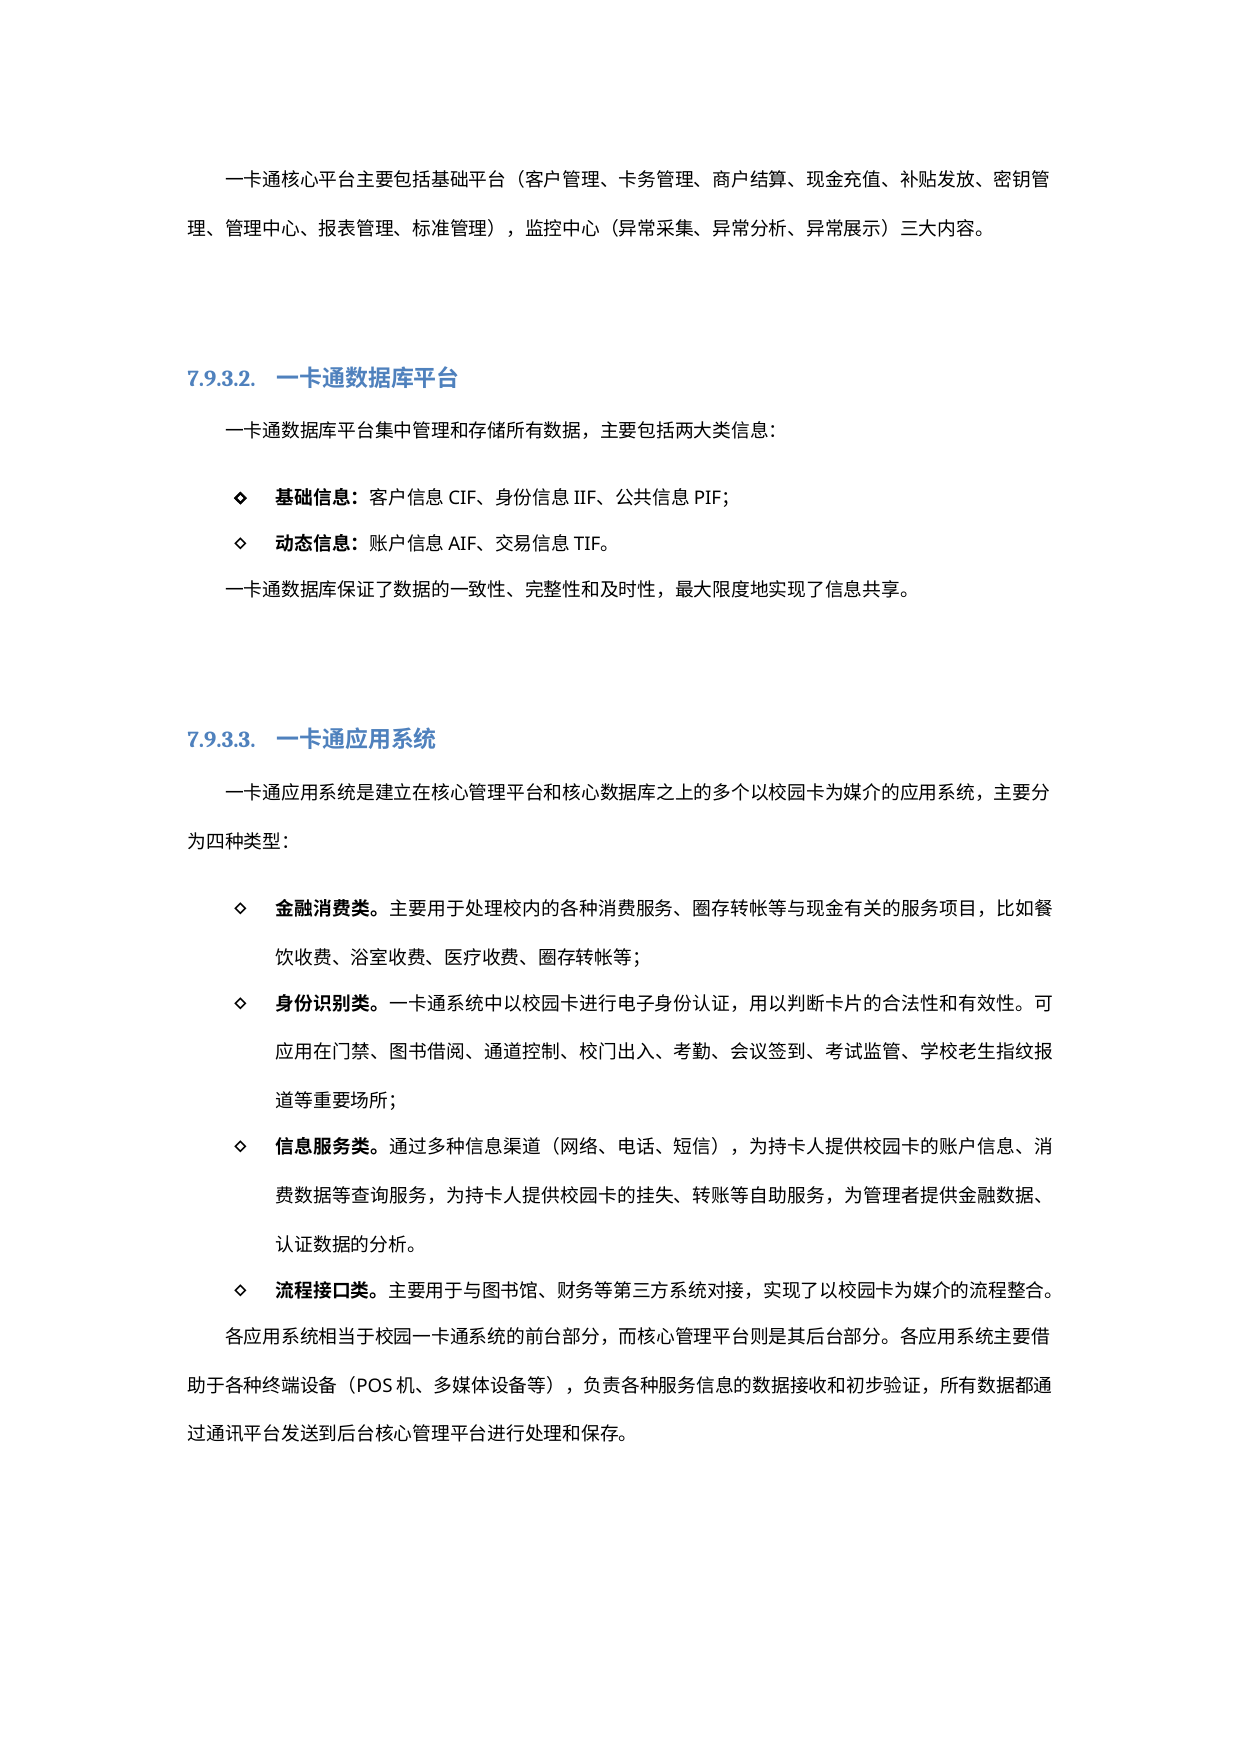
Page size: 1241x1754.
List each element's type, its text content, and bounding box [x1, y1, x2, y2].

list 基础信息：客户信息CIF、身份信息IIF、公共信息PIF； [232, 480, 1053, 513]
text 一卡通数据库保证了数据的一致性、完整性和及时性，最大限度地实现了信息共享。 [187, 572, 1053, 605]
list 金融消费类。主要用于处理校内的各种消费服务、圈存转帐等与现金有关的服务项目，比如餐饮收费、浴室收费、医疗收费、圈存转帐等； [232, 891, 1053, 972]
text 一卡通数据库平台集中管理和存储所有数据，主要包括两大类信息： [187, 413, 1053, 446]
subtitle 一卡通应用系统 [187, 705, 1053, 770]
list 流程接口类。主要用于与图书馆、财务等第三方系统对接，实现了以校园卡为媒介的流程整合。 [232, 1273, 1053, 1305]
list 信息服务类。通过多种信息渠道（网络、电话、短信），为持卡人提供校园卡的账户信息、消费数据等查询服务，为持卡人提供校园卡的挂失、转账等自助服务，为管理者提供金融数据、认证数据的分析。 [232, 1129, 1053, 1259]
text 各应用系统相当于校园一卡通系统的前台部分，而核心管理平台则是其后台部分。各应用系统主要借助于各种终端设备（POS机、多媒体设备等），负责各种服务信息的数据接收和初步验证，所有数据都通过通讯平台发送到后台核心管理平台进行处理和保存。 [187, 1319, 1053, 1449]
text 一卡通应用系统是建立在核心管理平台和核心数据库之上的多个以校园卡为媒介的应用系统，主要分为四种类型： [187, 775, 1053, 857]
list 身份识别类。一卡通系统中以校园卡进行电子身份认证，用以判断卡片的合法性和有效性。可应用在门禁、图书借阅、通道控制、校门出入、考勤、会议签到、考试监管、学校老生指纹报道等重要场所； [232, 986, 1053, 1116]
text 一卡通核心平台主要包括基础平台（客户管理、卡务管理、商户结算、现金充值、补贴发放、密钥管理、管理中心、报表管理、标准管理），监控中心（异常采集、异常分析、异常展示）三大内容。 [187, 162, 1053, 243]
list 动态信息：账户信息AIF、交易信息TIF。 [232, 526, 1053, 559]
subtitle 一卡通数据库平台 [187, 344, 1053, 409]
